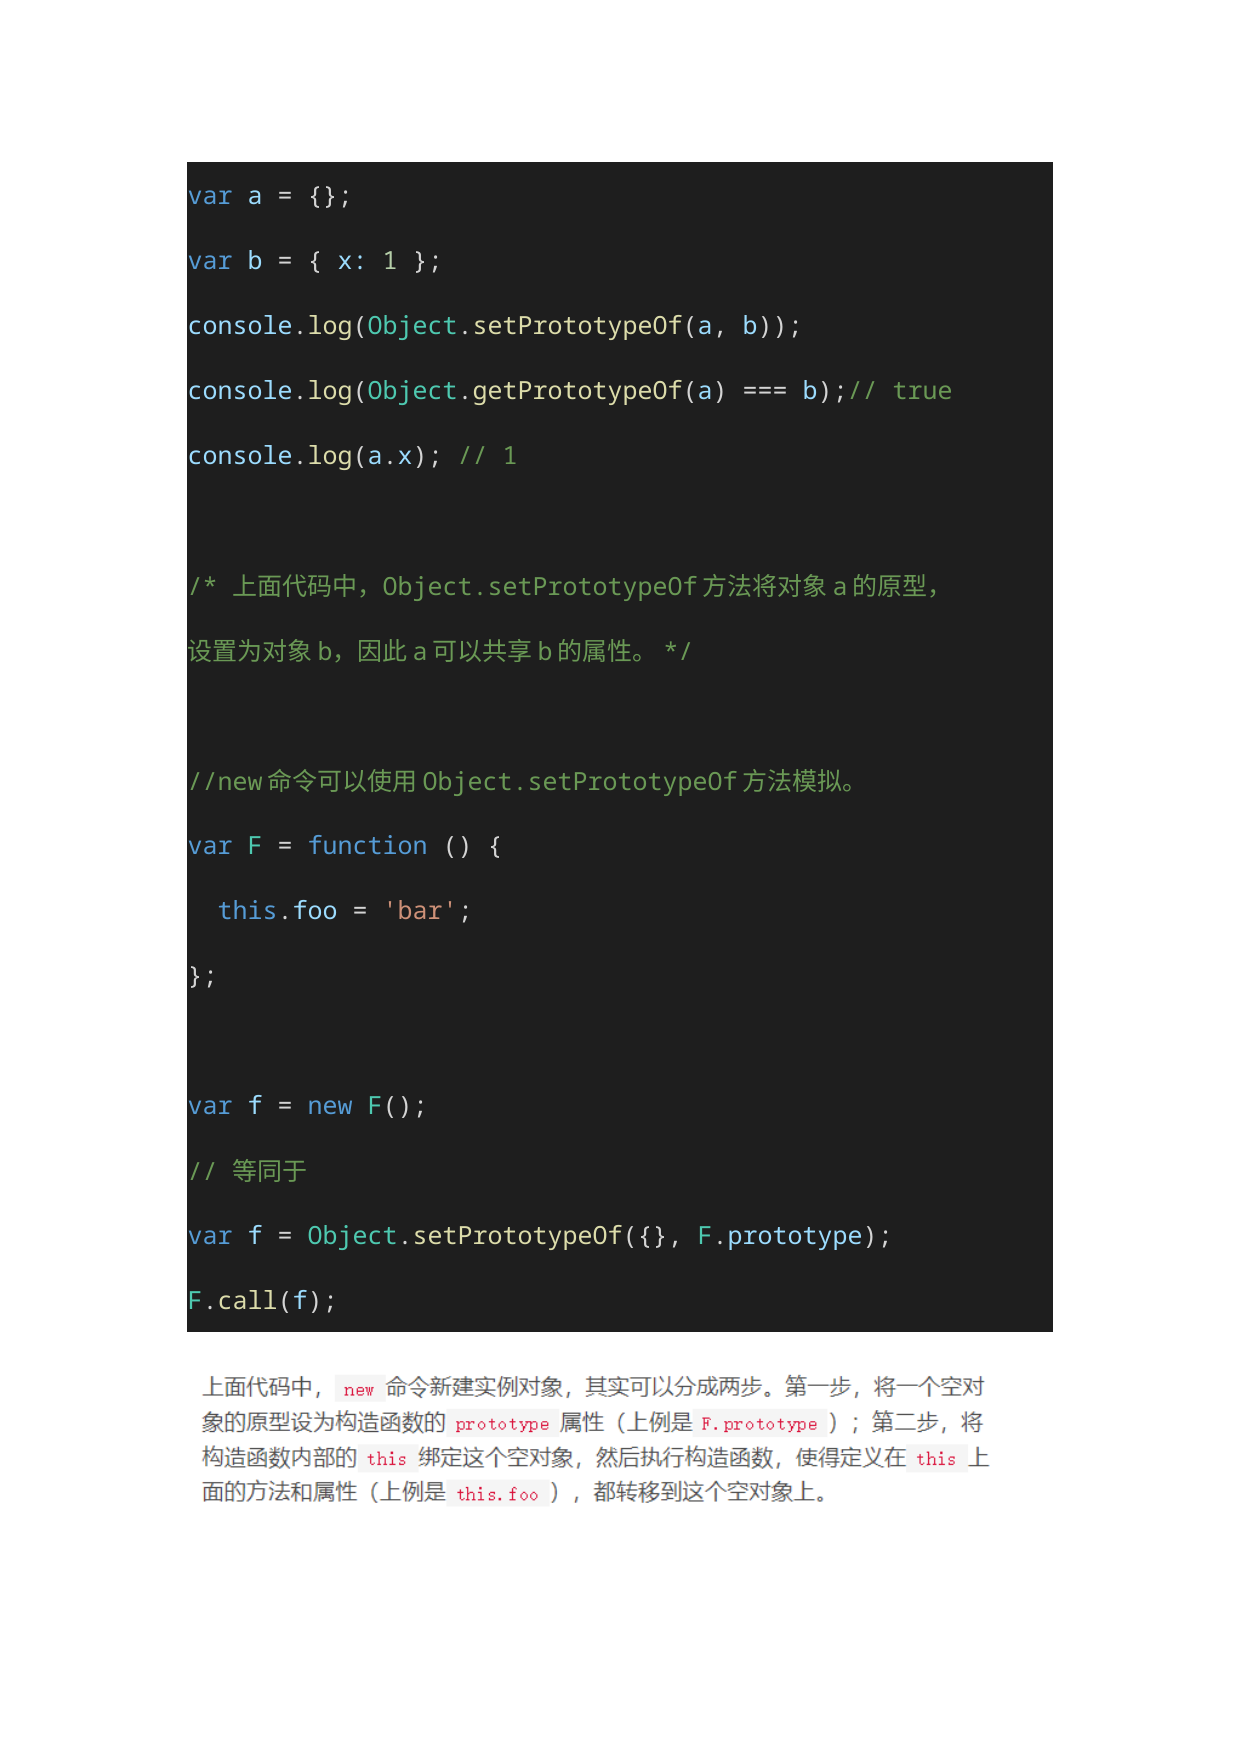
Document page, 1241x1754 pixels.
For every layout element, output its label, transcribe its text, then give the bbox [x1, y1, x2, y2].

text var a = {}; [187, 162, 1053, 227]
text var f = new F(); [187, 1072, 1053, 1137]
picture [187, 1364, 1053, 1537]
text F.call(f); [187, 1267, 1053, 1332]
text console.log(Object.setPrototypeOf(a, b)); [187, 292, 1053, 357]
text 设置为对象b，因此a可以共享b的属性。 */ [187, 617, 1053, 682]
text console.log(a.x); // 1 [187, 422, 1053, 487]
text var F = function () { [187, 812, 1053, 877]
text //new命令可以使用Object.setPrototypeOf方法模拟。 [187, 747, 1053, 812]
text console.log(Object.getPrototypeOf(a) === b);// true [187, 357, 1053, 422]
text var f = Object.setPrototypeOf({}, F.prototype); [187, 1202, 1053, 1267]
text }; [187, 942, 1053, 1007]
text // 等同于 [187, 1137, 1053, 1202]
text this.foo = 'bar'; [187, 877, 1053, 942]
text var b = { x: 1 }; [187, 227, 1053, 292]
text /* 上面代码中，Object.setPrototypeOf方法将对象a的原型， [187, 552, 1053, 617]
